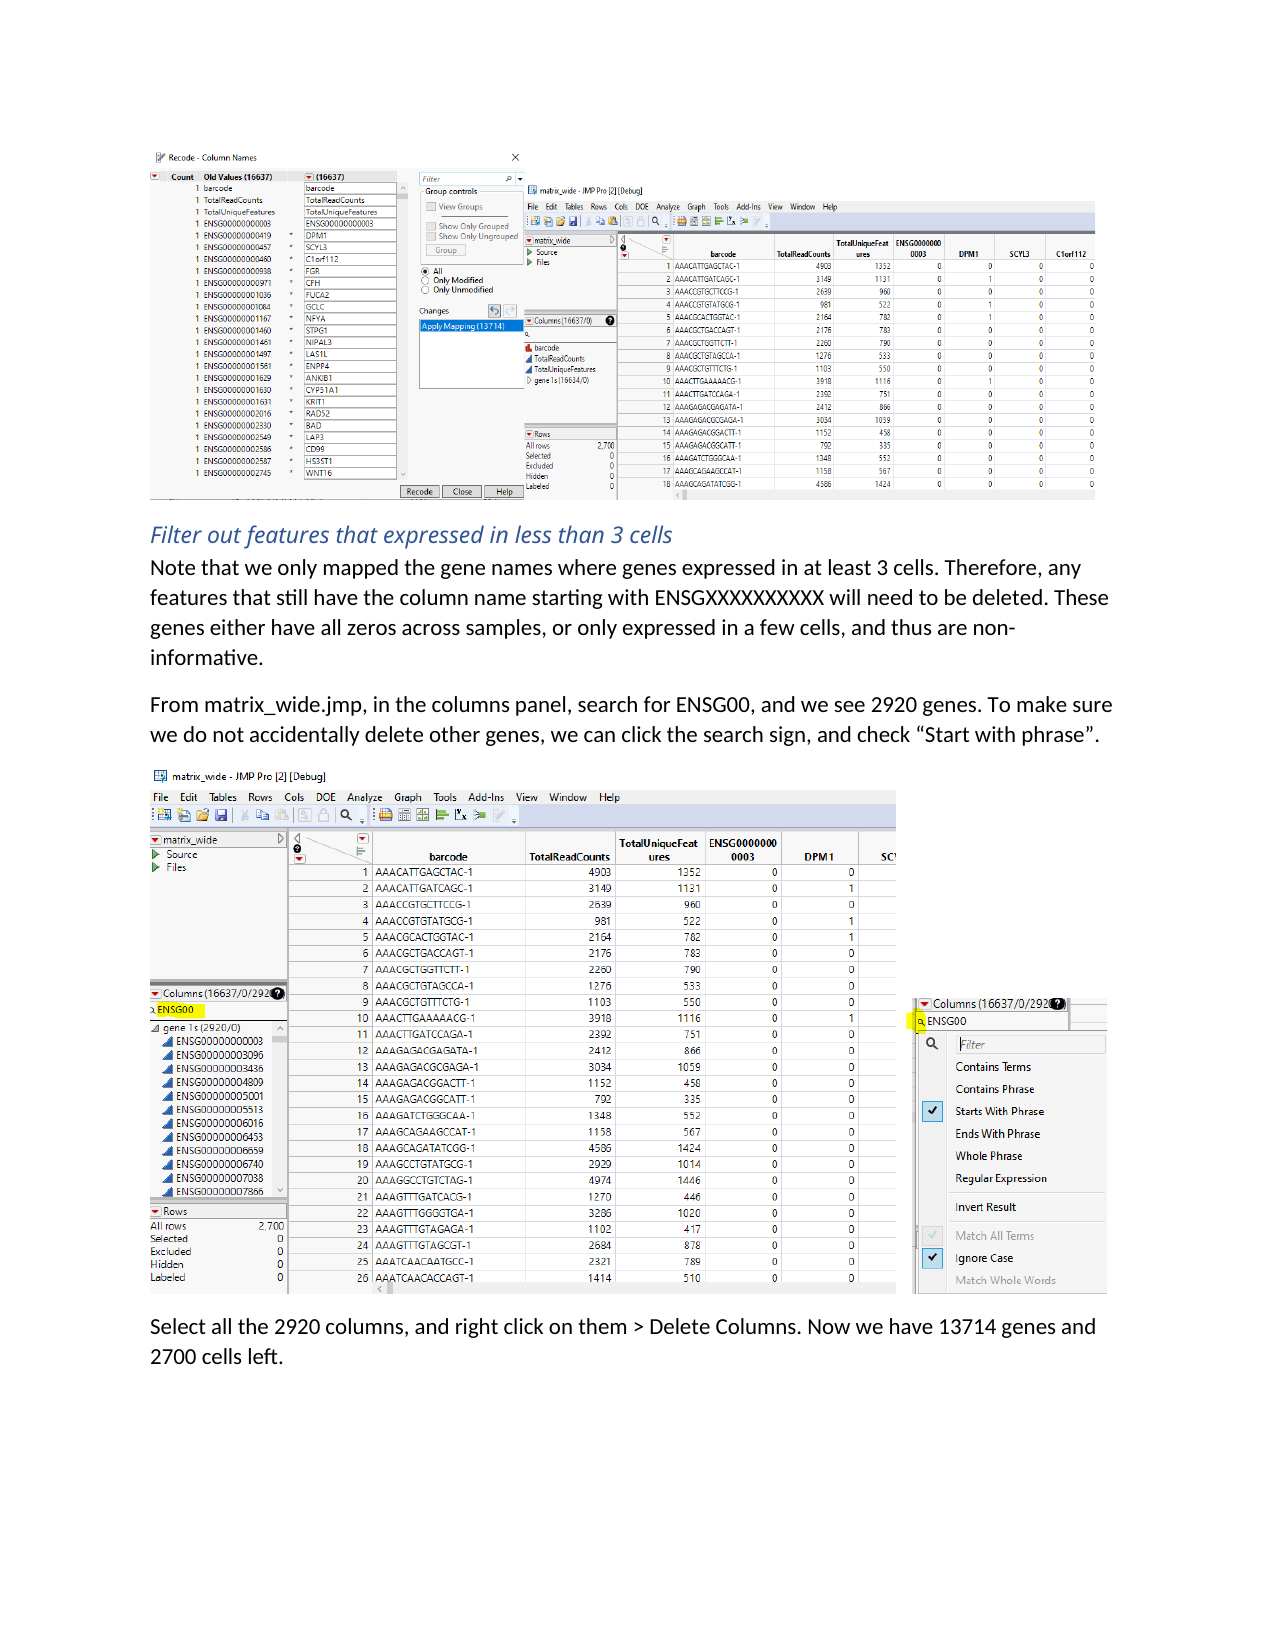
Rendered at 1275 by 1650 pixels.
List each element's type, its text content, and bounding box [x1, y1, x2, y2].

picture [150, 150, 1096, 500]
picture [150, 767, 896, 1294]
picture [906, 998, 1108, 1294]
subtitle Filter out features that expressed in less than 3 cells [150, 519, 1125, 550]
text Note that we only mapped the gene names where genes expressed in at least 3 cells. Therefore, any features that still have the column name starting with ENSGXXXXXXXXXX will need to be deleted. These genes either have all zeros across samples, or only expressed in a few cells, and thus are non-informative. [150, 553, 1125, 671]
text Select all the 2920 columns, and right click on them > Delete Columns. Now we have 13714 genes and 2700 cells left. [150, 1312, 1125, 1370]
text From matrix_wide.jmp, in the columns panel, search for ENSG00, and we see 2920 genes. To make sure we do not accidentally delete other genes, we can click the search sign, and check “Start with phrase”. [150, 690, 1125, 748]
